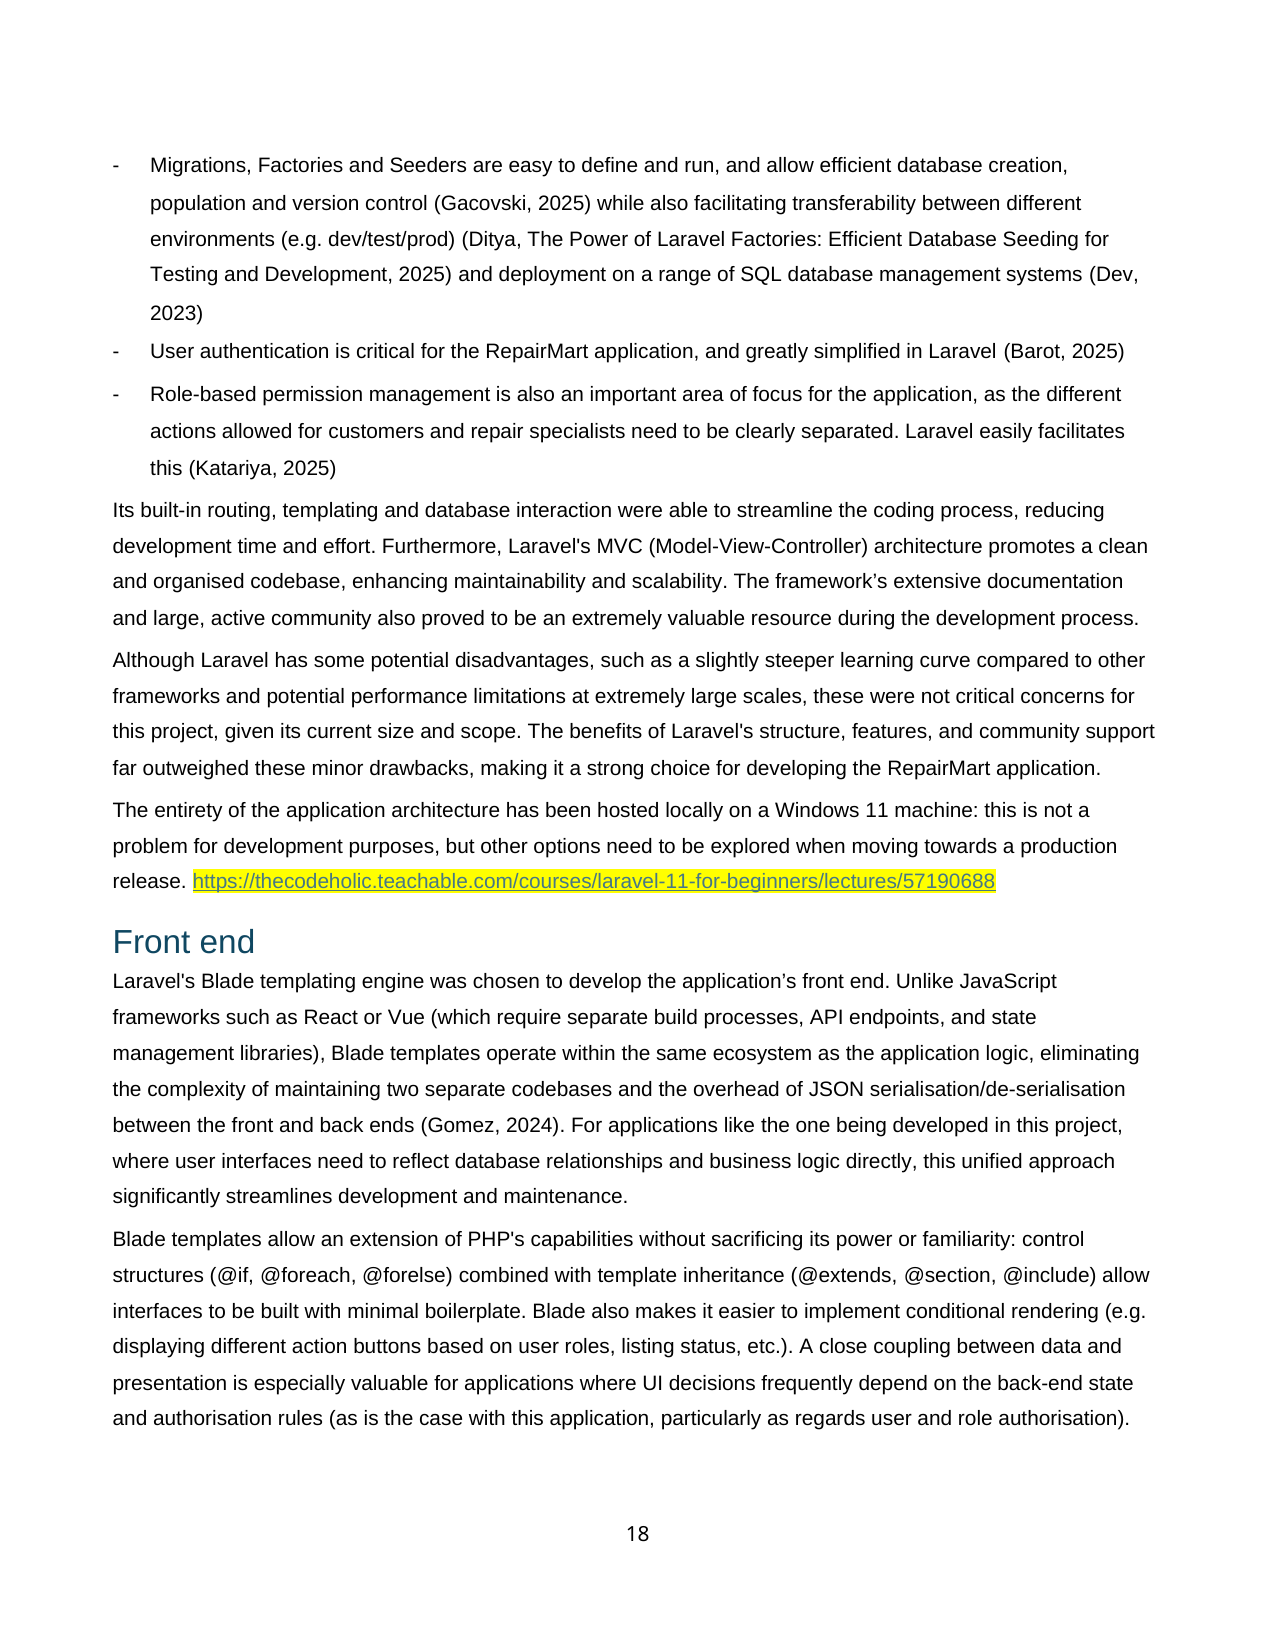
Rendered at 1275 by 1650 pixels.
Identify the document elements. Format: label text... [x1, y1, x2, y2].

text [112, 1227, 1162, 1430]
list User authentication is critical for the RepairMart application, and greatly simplified in Laravel [112, 336, 1162, 365]
text Although Laravel has some potential disadvantages, such as a slightly steeper learning curve compared to other frameworks and potential performance limitations at extremely large scales, these were not critical concerns for this project, given its current size and scope. The benefits of Laravel's structure, features, and community support far outweighed these minor drawbacks, making it a strong choice for developing the RepairMart application. [112, 647, 1162, 779]
text Laravel's Blade templating engine was chosen to develop the application’s front end. Unlike JavaScript frameworks such as React or Vue (which require separate build processes, API endpoints, and state management libraries), Blade templates operate within the same ecosystem as the application logic, eliminating the complexity of maintaining two separate codebases and the overhead of JSON serialisation/de-serialisation between the front and back ends . For applications like the one being developed in this project, where user interfaces need to reflect database relationships and business logic directly, this unified approach significantly streamlines development and maintenance. [112, 969, 1162, 1208]
list Role-based permission management is also an important area of focus for the application, as the different actions allowed for customers and repair specialists need to be clearly separated. Laravel easily facilitates this [112, 379, 1162, 479]
list Migrations, Factories and Seeders are easy to define and run, and allow efficient database creation, population and version control while also facilitating transferability between different environments (e.g. dev/test/prod) and deployment on a range of SQL database management systems [112, 150, 1162, 324]
text The entirety of the application architecture has been hosted locally on a Windows 11 machine: this is not a problem for development purposes, but other options need to be explored when moving towards a production release. https://thecodeholic.teachable.com/courses/laravel-11-for-beginners/lectures/57190688 [112, 797, 1162, 893]
text Its built-in routing, templating and database interaction were able to streamline the coding process, reducing development time and effort. Furthermore, Laravel's MVC (Model-View-Controller) architecture promotes a clean and organised codebase, enhancing maintainability and scalability. The framework’s extensive documentation and large, active community also proved to be an extremely valuable resource during the development process. [112, 497, 1162, 629]
subtitle Front end [112, 922, 1162, 960]
